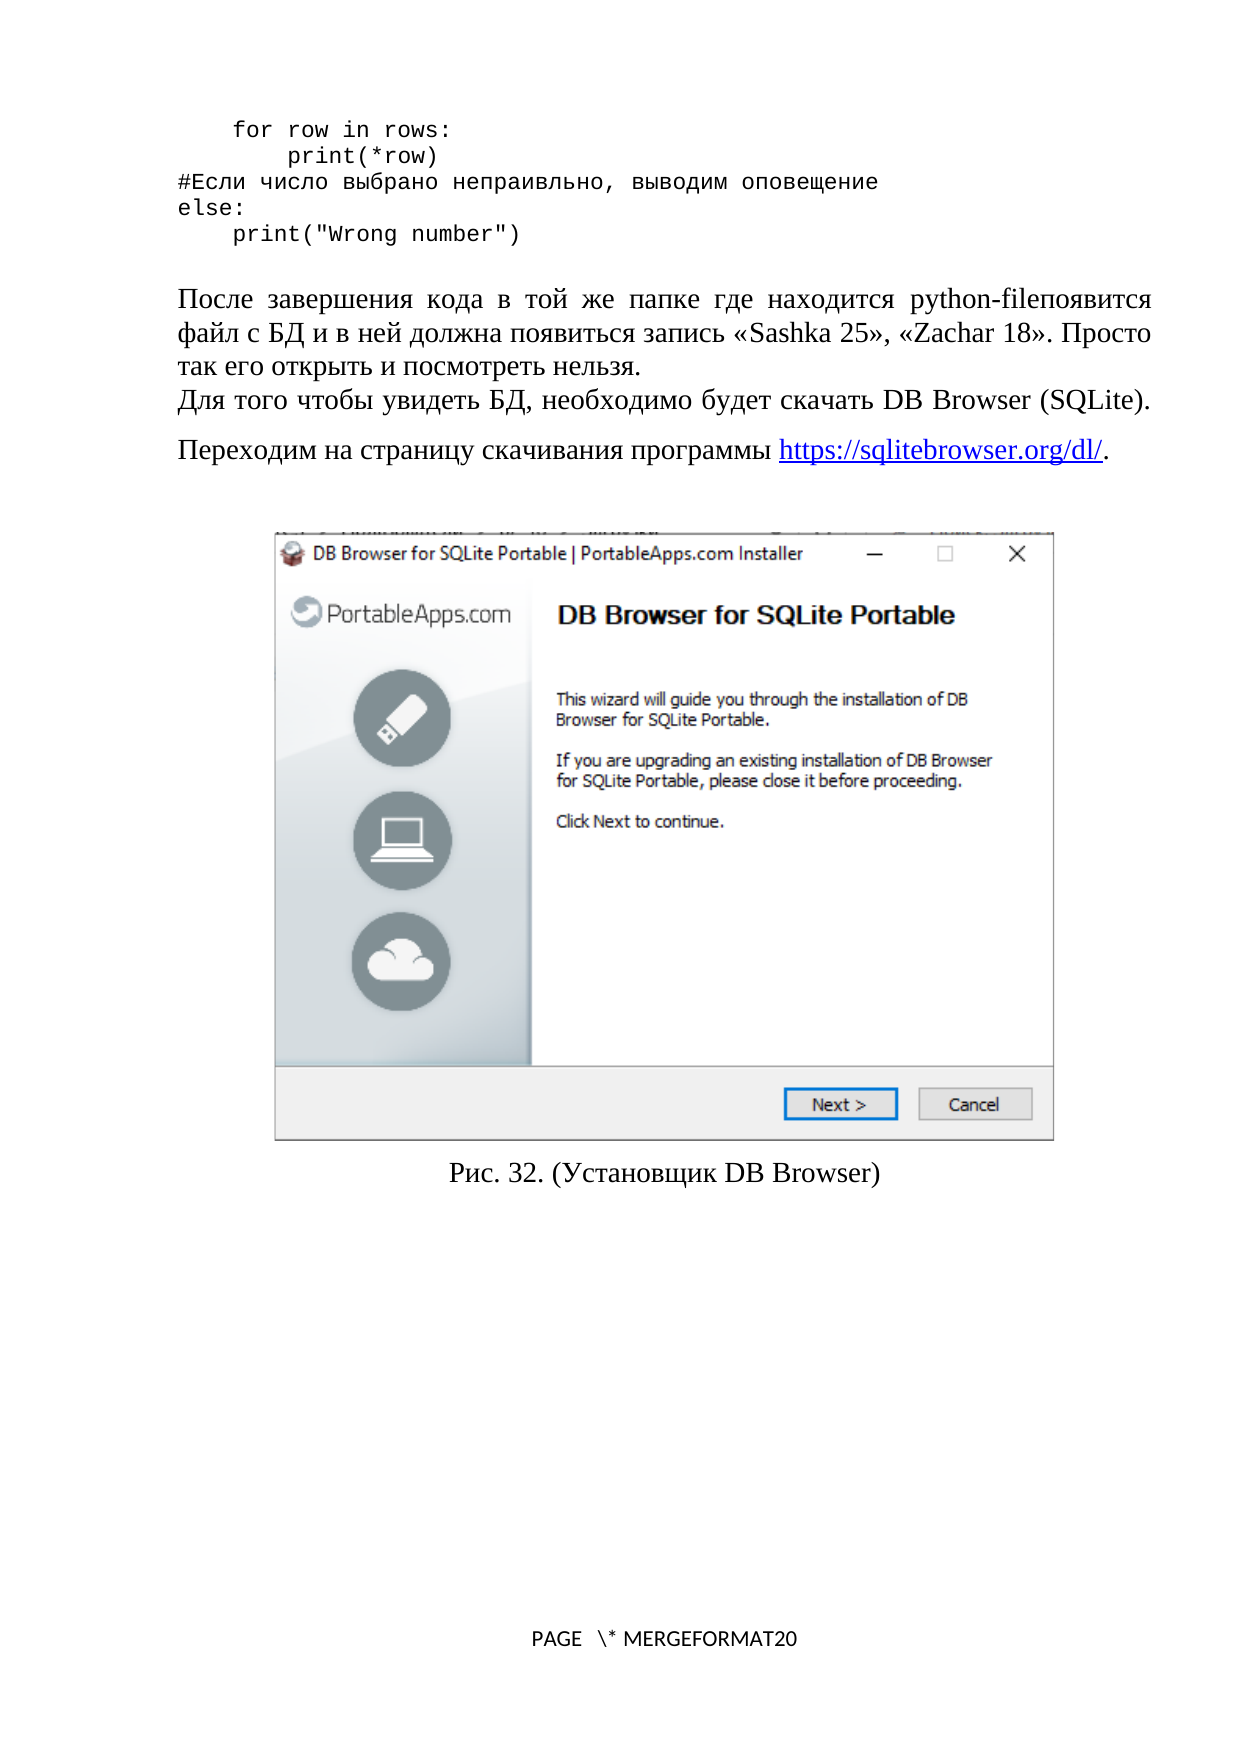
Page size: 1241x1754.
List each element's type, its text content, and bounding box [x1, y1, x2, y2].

text Рис. 32. (Установщик DB Browser) [177, 1155, 1152, 1189]
text print(*row) [177, 144, 1152, 170]
text else: [177, 196, 1152, 222]
text #Если число выбрано непраивльно, выводим оповещение [177, 170, 1152, 196]
text Для того чтобы увидеть БД, необходимо будет скачать DB Browser (SQLite). Переходим на страницу скачивания программы https://sqlitebrowser.org/dl/. [177, 382, 1152, 466]
picture [274, 532, 1055, 1141]
text print("Wrong number") [177, 222, 1152, 248]
text for row in rows: [177, 118, 1152, 144]
text После завершения кода в той же папке где находится python-fileпоявится файл с БД и в ней должна появиться запись «Sashka 25», «Zachar 18». Просто так его открыть и посмотреть нельзя. [177, 281, 1152, 382]
